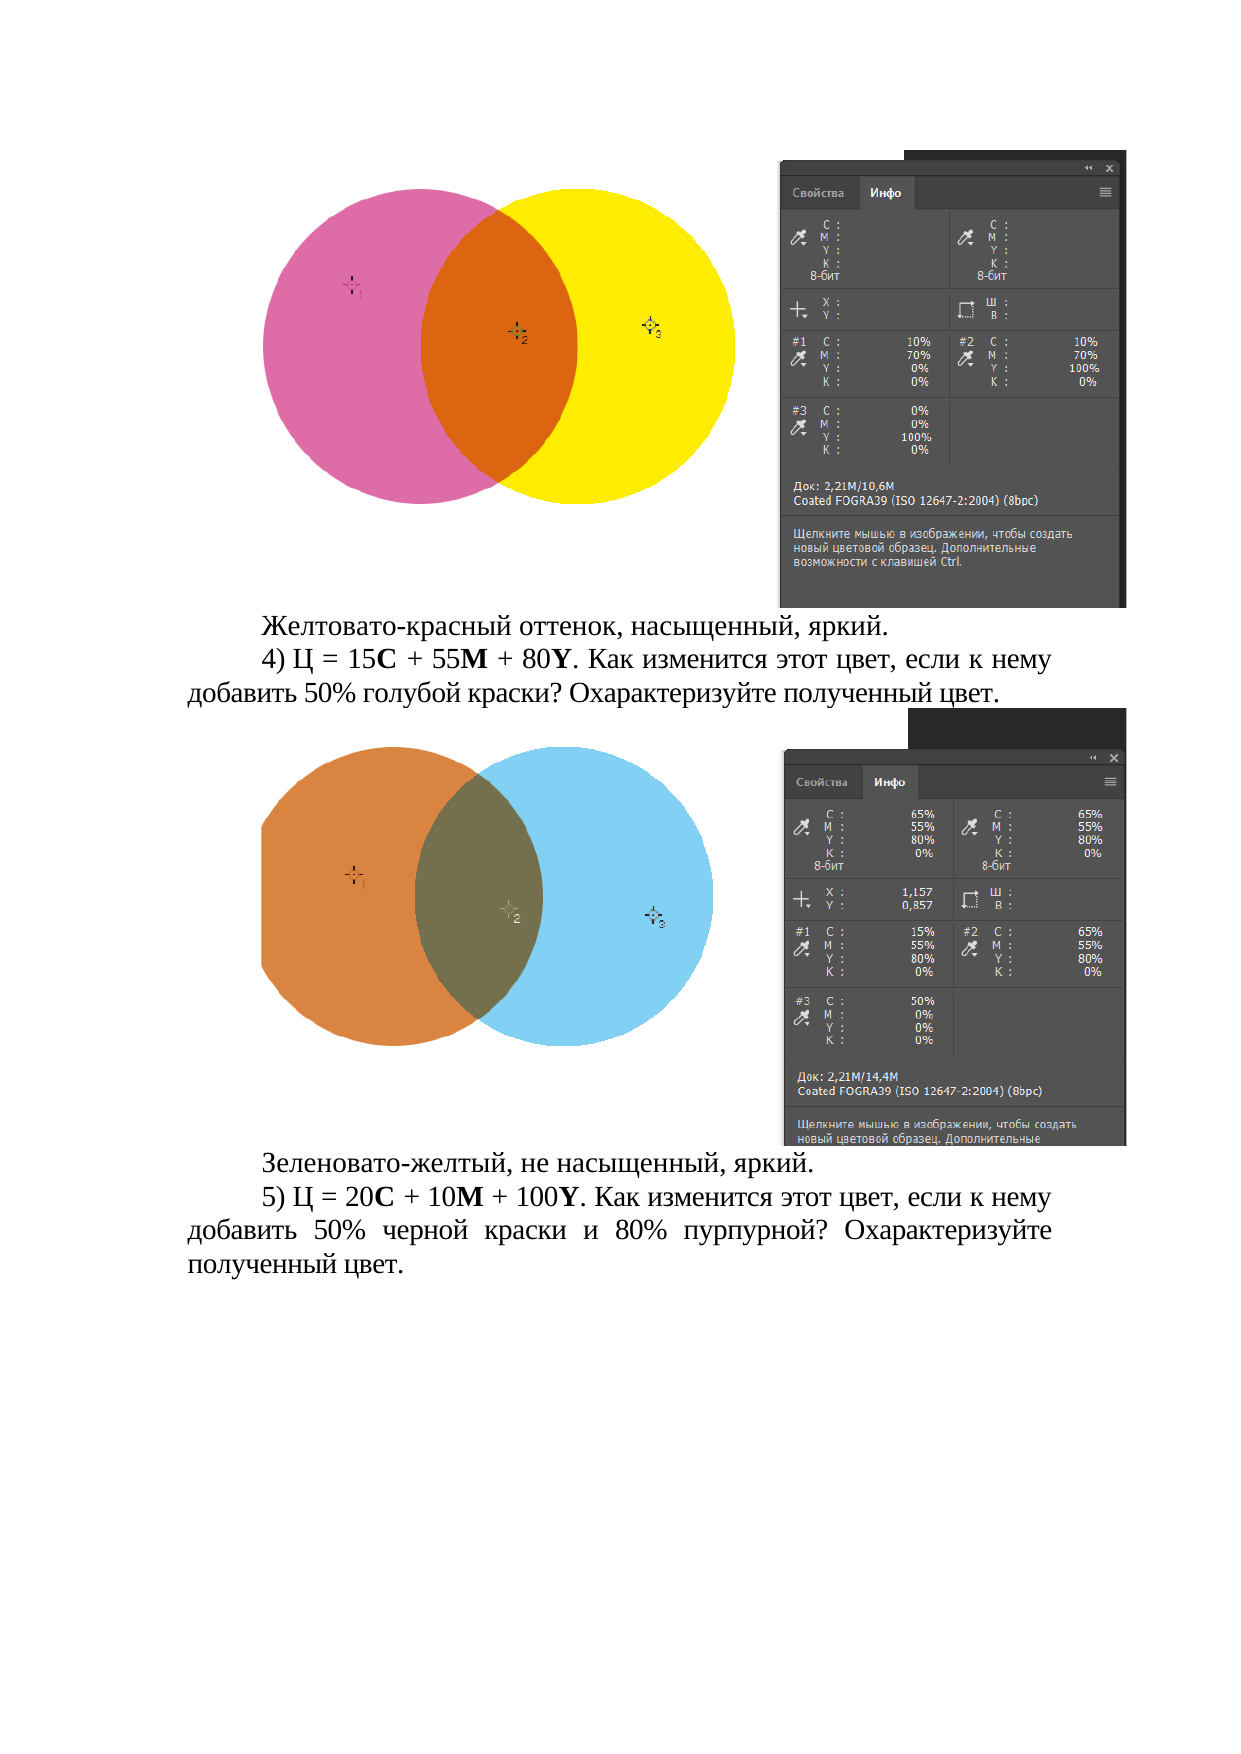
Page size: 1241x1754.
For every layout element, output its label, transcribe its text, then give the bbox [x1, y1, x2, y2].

text Зеленовато-желтый, не насыщенный, яркий. [187, 1145, 1053, 1179]
text Желтовато-красный оттенок, насыщенный, яркий. [187, 608, 1053, 641]
picture [261, 150, 1127, 608]
picture [261, 708, 1127, 1146]
text 5) Ц = 20C + 10M + 100Y. Как изменится этот цвет, если к нему добавить 50% черной краски и 80% пурпурной? Охарактеризуйте полученный цвет. [187, 1179, 1053, 1279]
text 4) Ц = 15C + 55M + 80Y. Как изменится этот цвет, если к нему добавить 50% голубой краски? Охарактеризуйте полученный цвет. [187, 641, 1053, 708]
